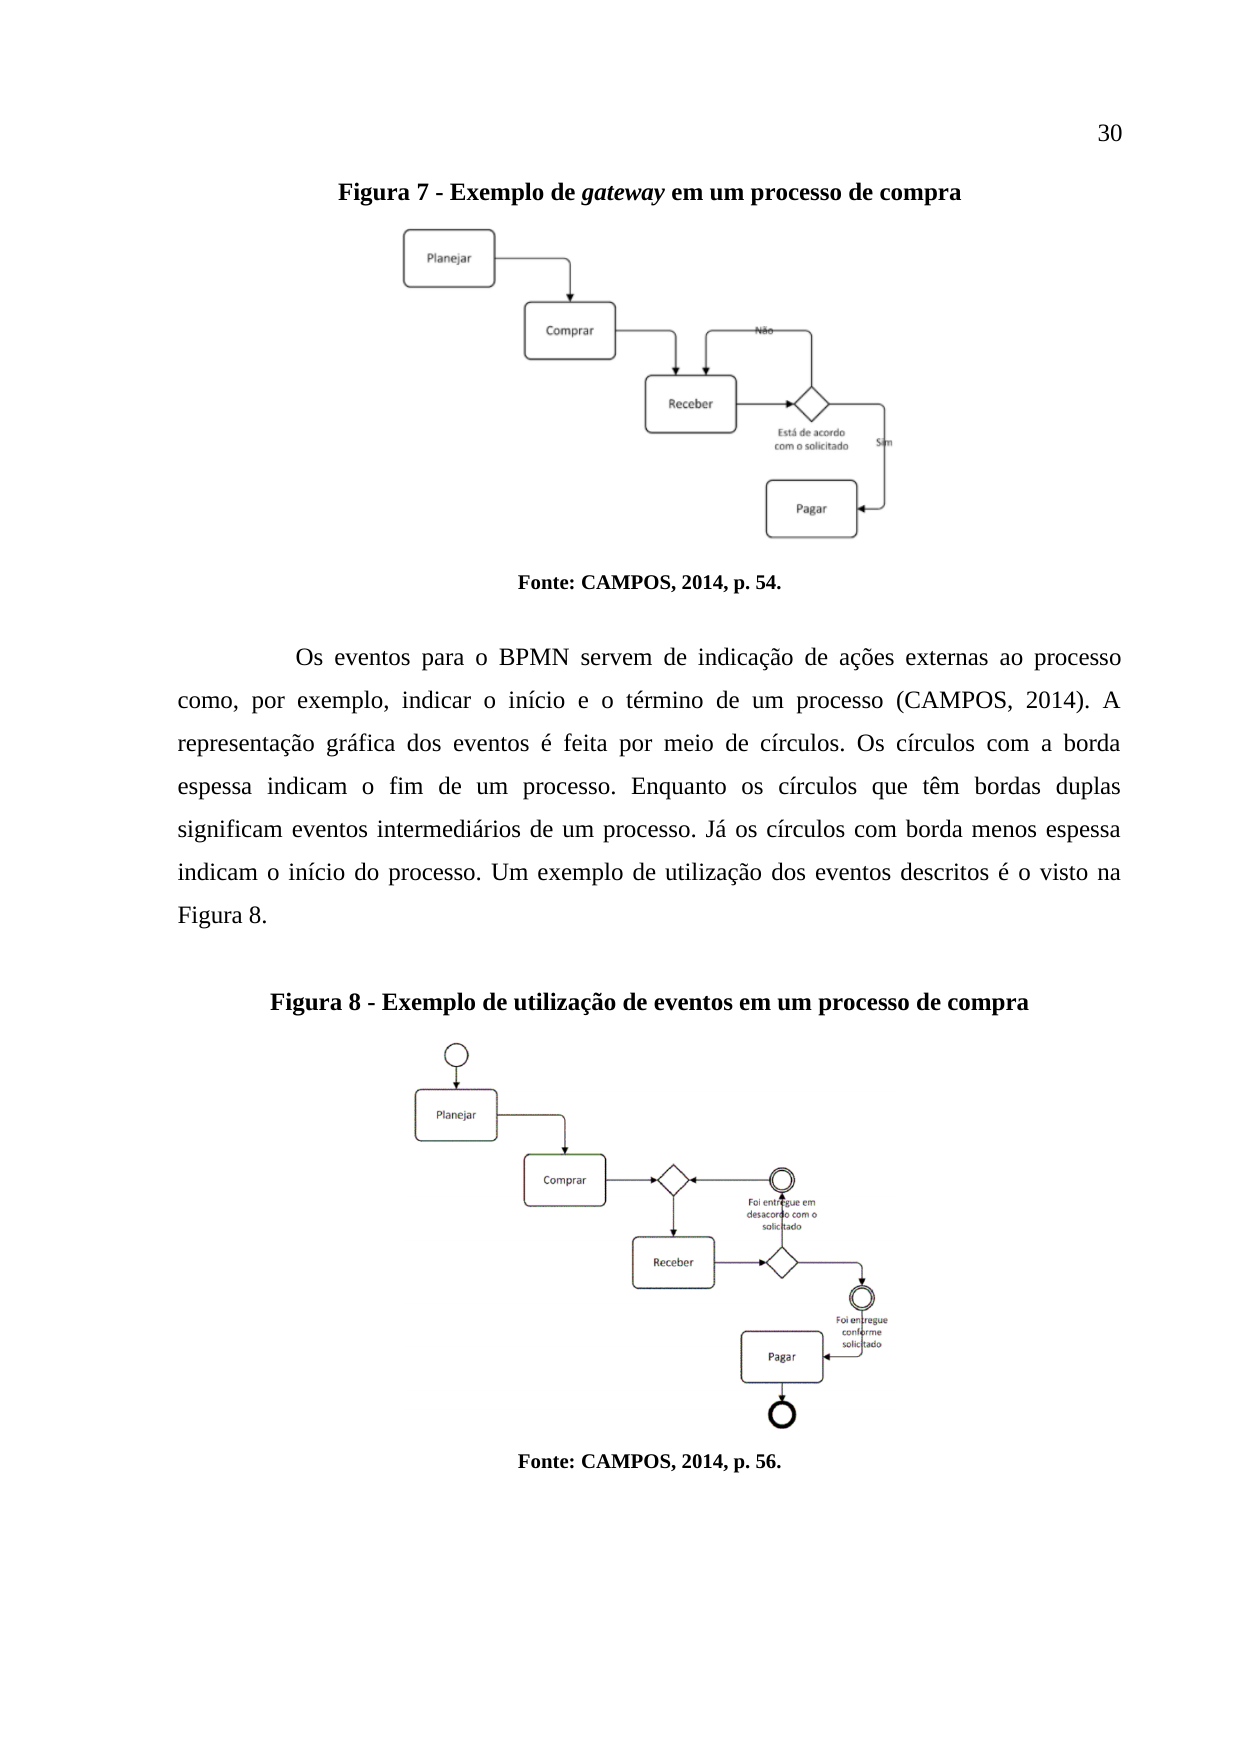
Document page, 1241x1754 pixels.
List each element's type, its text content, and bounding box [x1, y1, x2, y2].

text Fonte: CAMPOS, 2014, p. 54. [177, 570, 1122, 594]
text Fonte: CAMPOS, 2014, p. 56. [177, 1449, 1122, 1473]
picture [398, 1030, 902, 1435]
picture [385, 220, 914, 556]
text Os eventos para o BPMN servem de indicação de ações externas ao processo como, por exemplo, indicar o início e o término de um processo (CAMPOS, 2014). A representação gráfica dos eventos é feita por meio de círculos. Os círculos com a borda espessa indicam o fim de um processo. Enquanto os círculos que têm bordas duplas significam eventos intermediários de um processo. Já os círculos com borda menos espessa indicam o início do processo. Um exemplo de utilização dos eventos descritos é o visto na Figura 8. [177, 642, 1122, 929]
